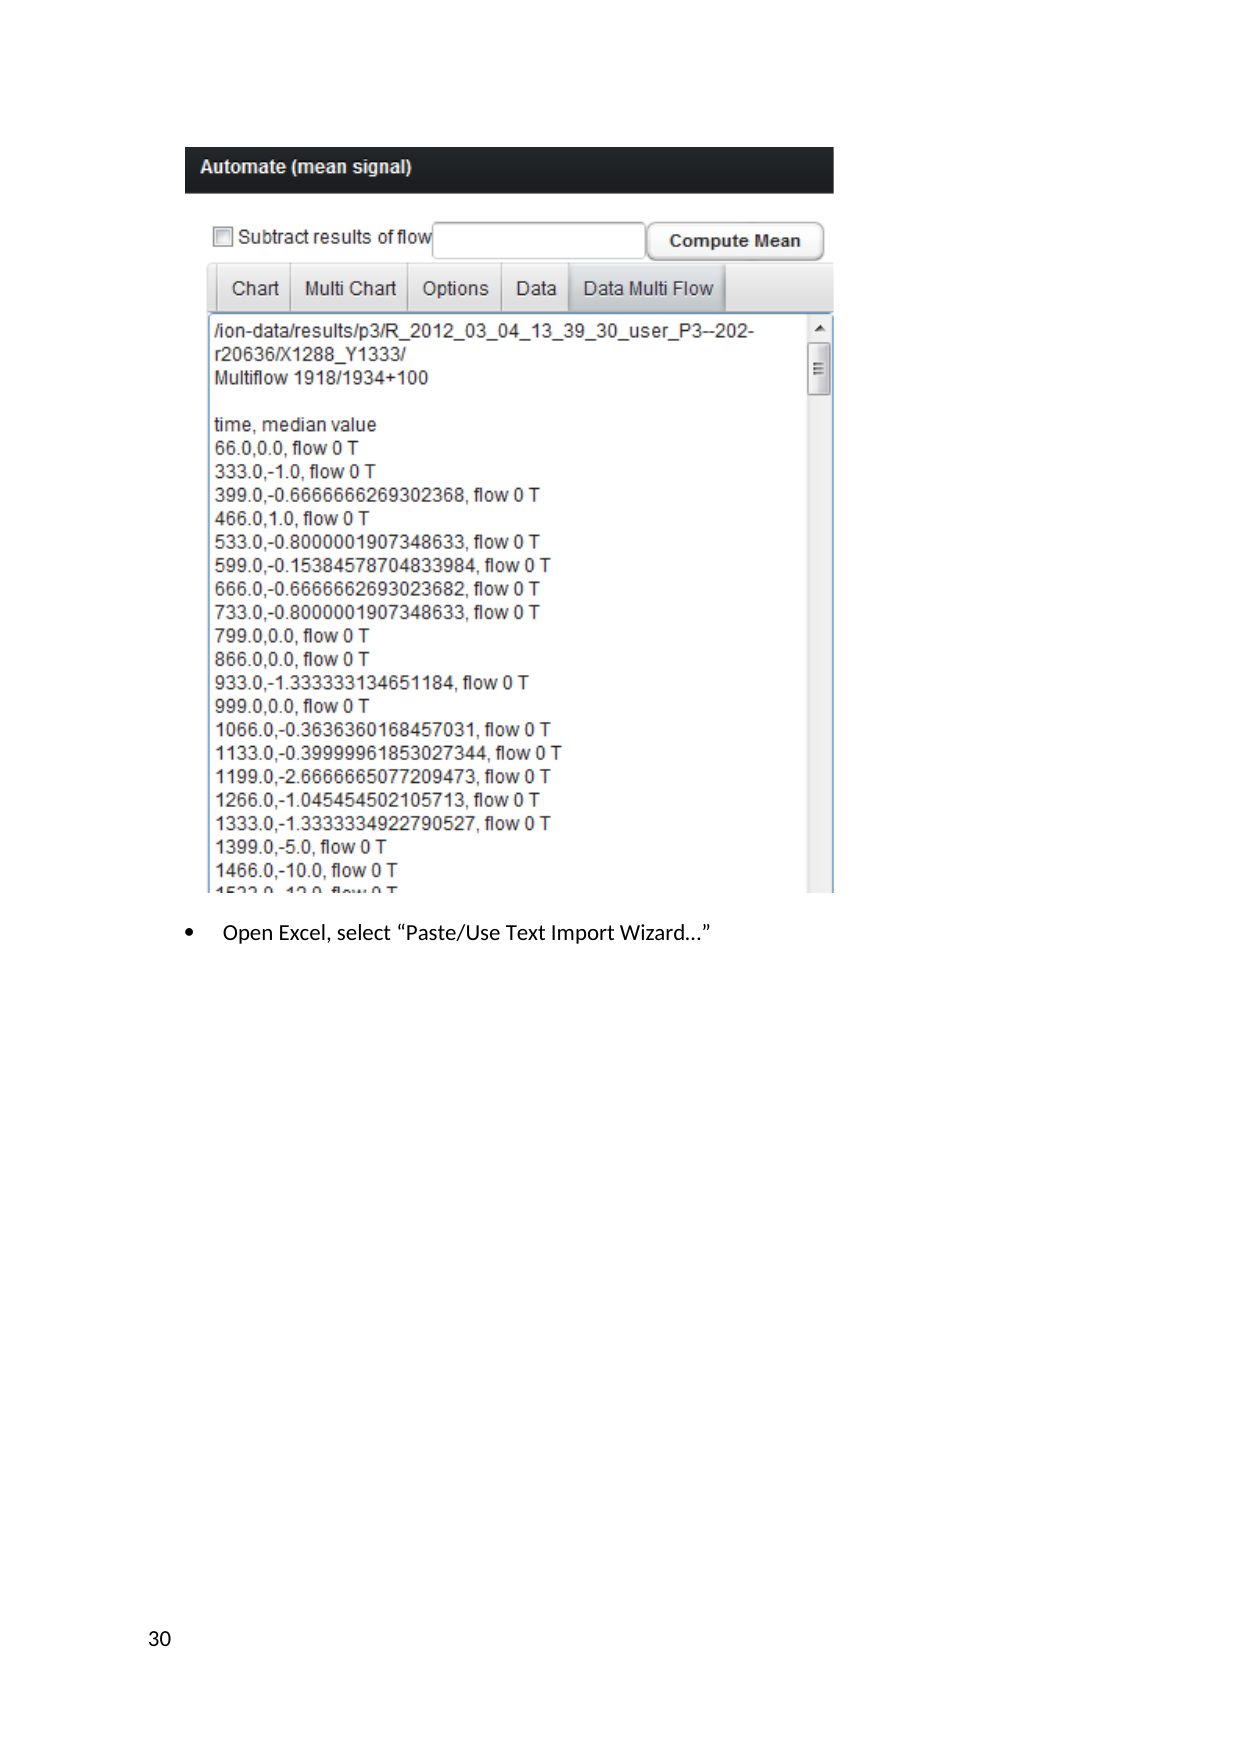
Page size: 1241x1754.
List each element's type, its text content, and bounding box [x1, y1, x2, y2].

picture [185, 147, 834, 893]
list Open Excel, select “Paste/Use Text Import Wizard…” [185, 918, 1093, 946]
